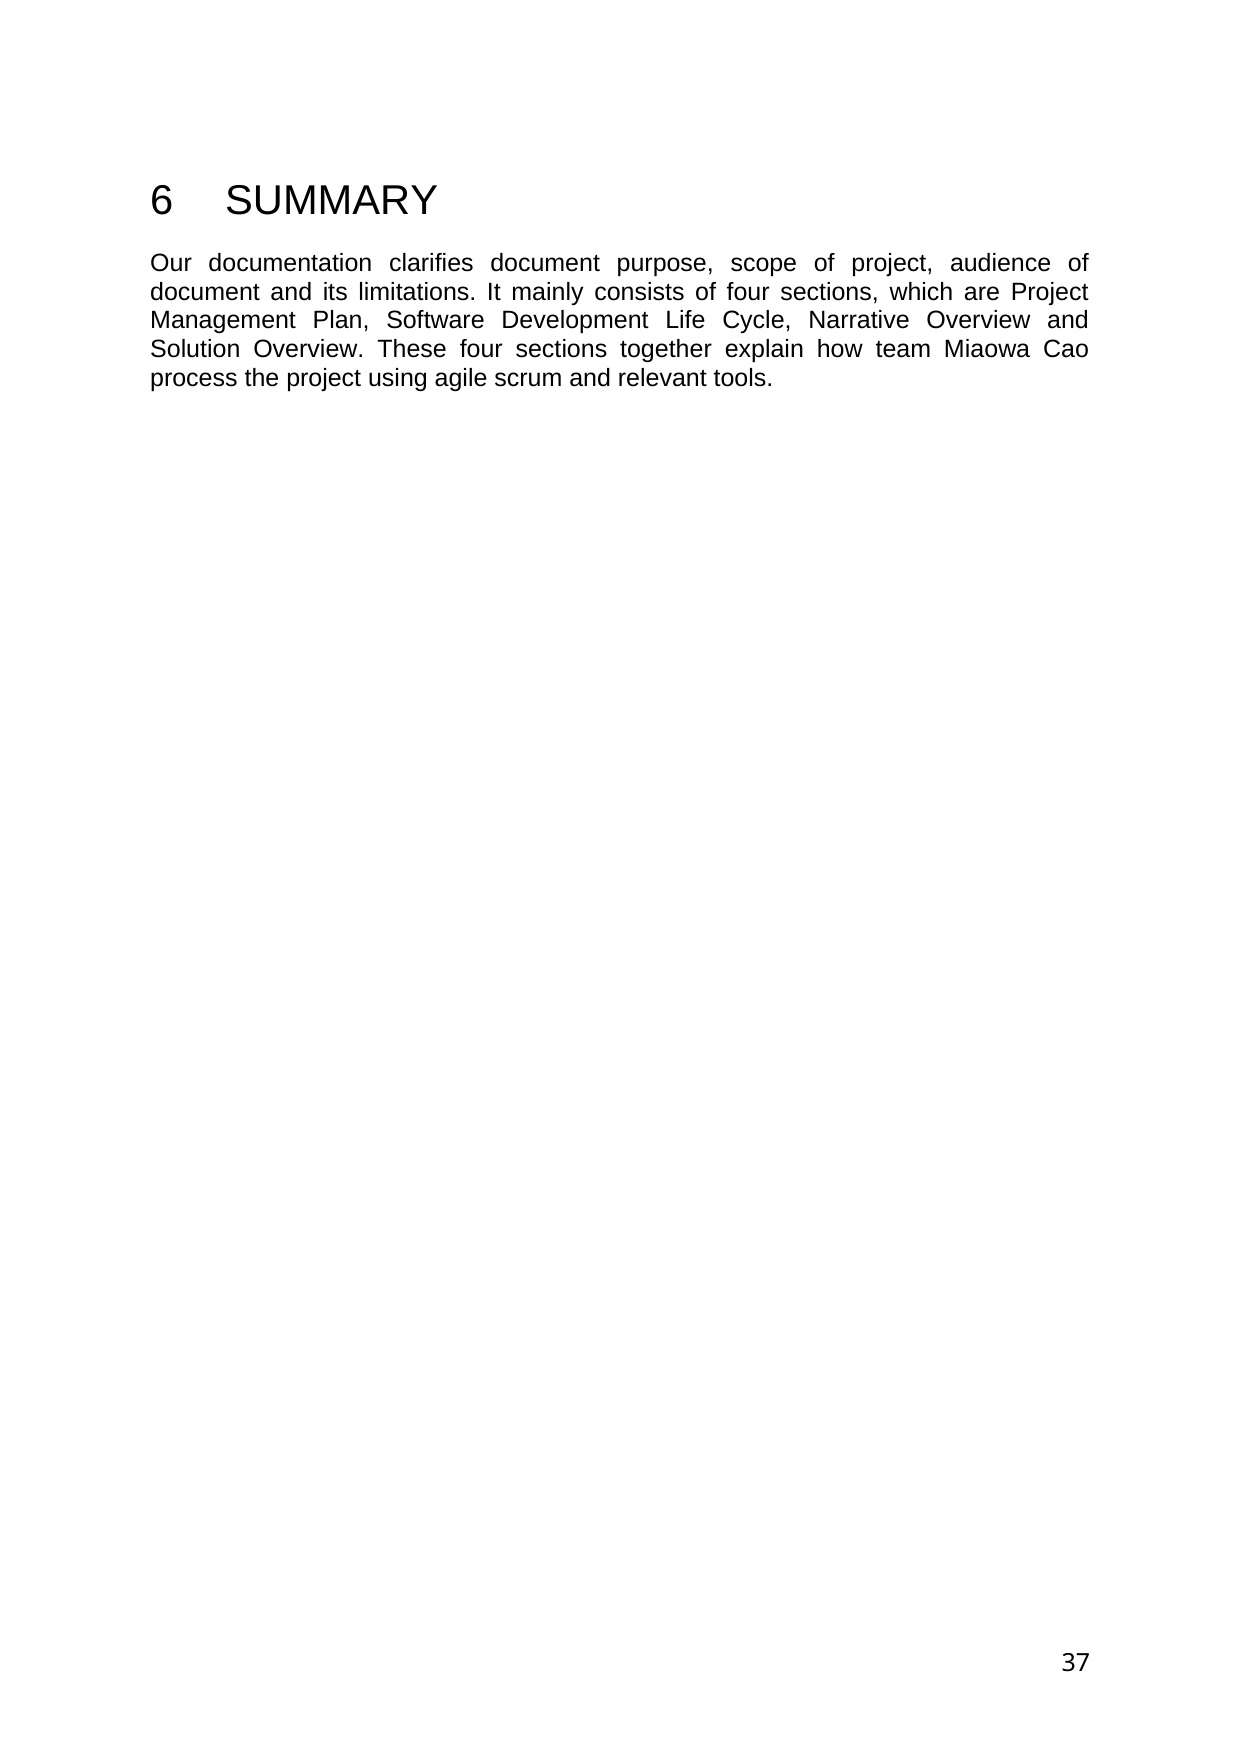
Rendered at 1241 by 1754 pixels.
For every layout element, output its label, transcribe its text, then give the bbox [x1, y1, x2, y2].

subtitle SUMMARY [150, 175, 1090, 223]
text Our documentation clarifies document purpose, scope of project, audience of document and its limitations. It mainly consists of four sections, which are Project Management Plan, Software Development Life Cycle, Narrative Overview and Solution Overview. These four sections together explain how team Miaowa Cao process the project using agile scrum and relevant tools. [150, 248, 1090, 392]
